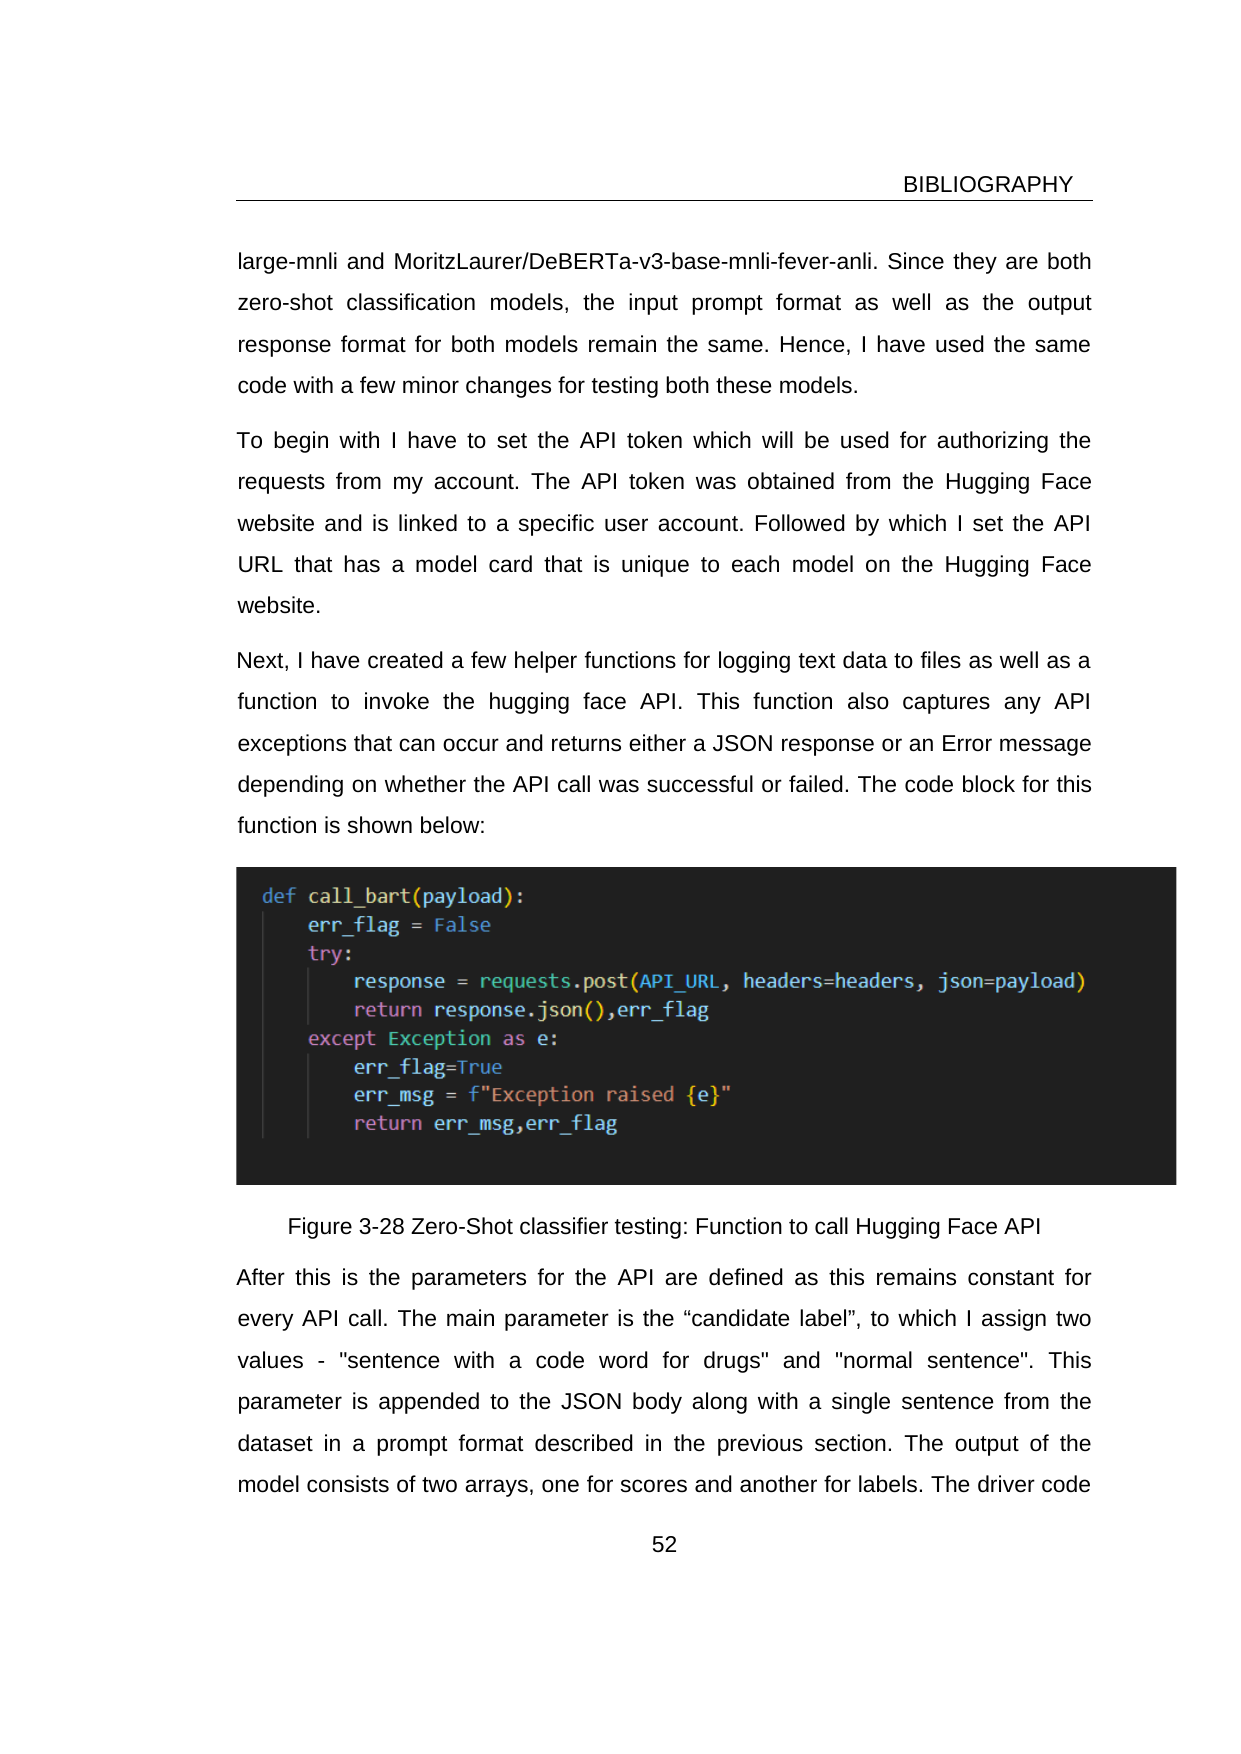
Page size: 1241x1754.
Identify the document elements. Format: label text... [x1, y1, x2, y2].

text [236, 1264, 1092, 1497]
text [236, 248, 1092, 398]
picture [236, 867, 1177, 1185]
text Next, I have created a few helper functions for logging text data to files as well as a function to invoke the hugging face API. This function also captures any API exceptions that can occur and returns either a JSON response or an Error message depending on whether the API call was successful or failed. The code block for this function is shown below: [236, 647, 1092, 839]
text To begin with I have to set the API token which will be used for authorizing the requests from my account. The API token was obtained from the Hugging Face website and is linked to a specific user account. Followed by which I set the API URL that has a model card that is unique to each model on the Hugging Face website. [236, 427, 1092, 618]
